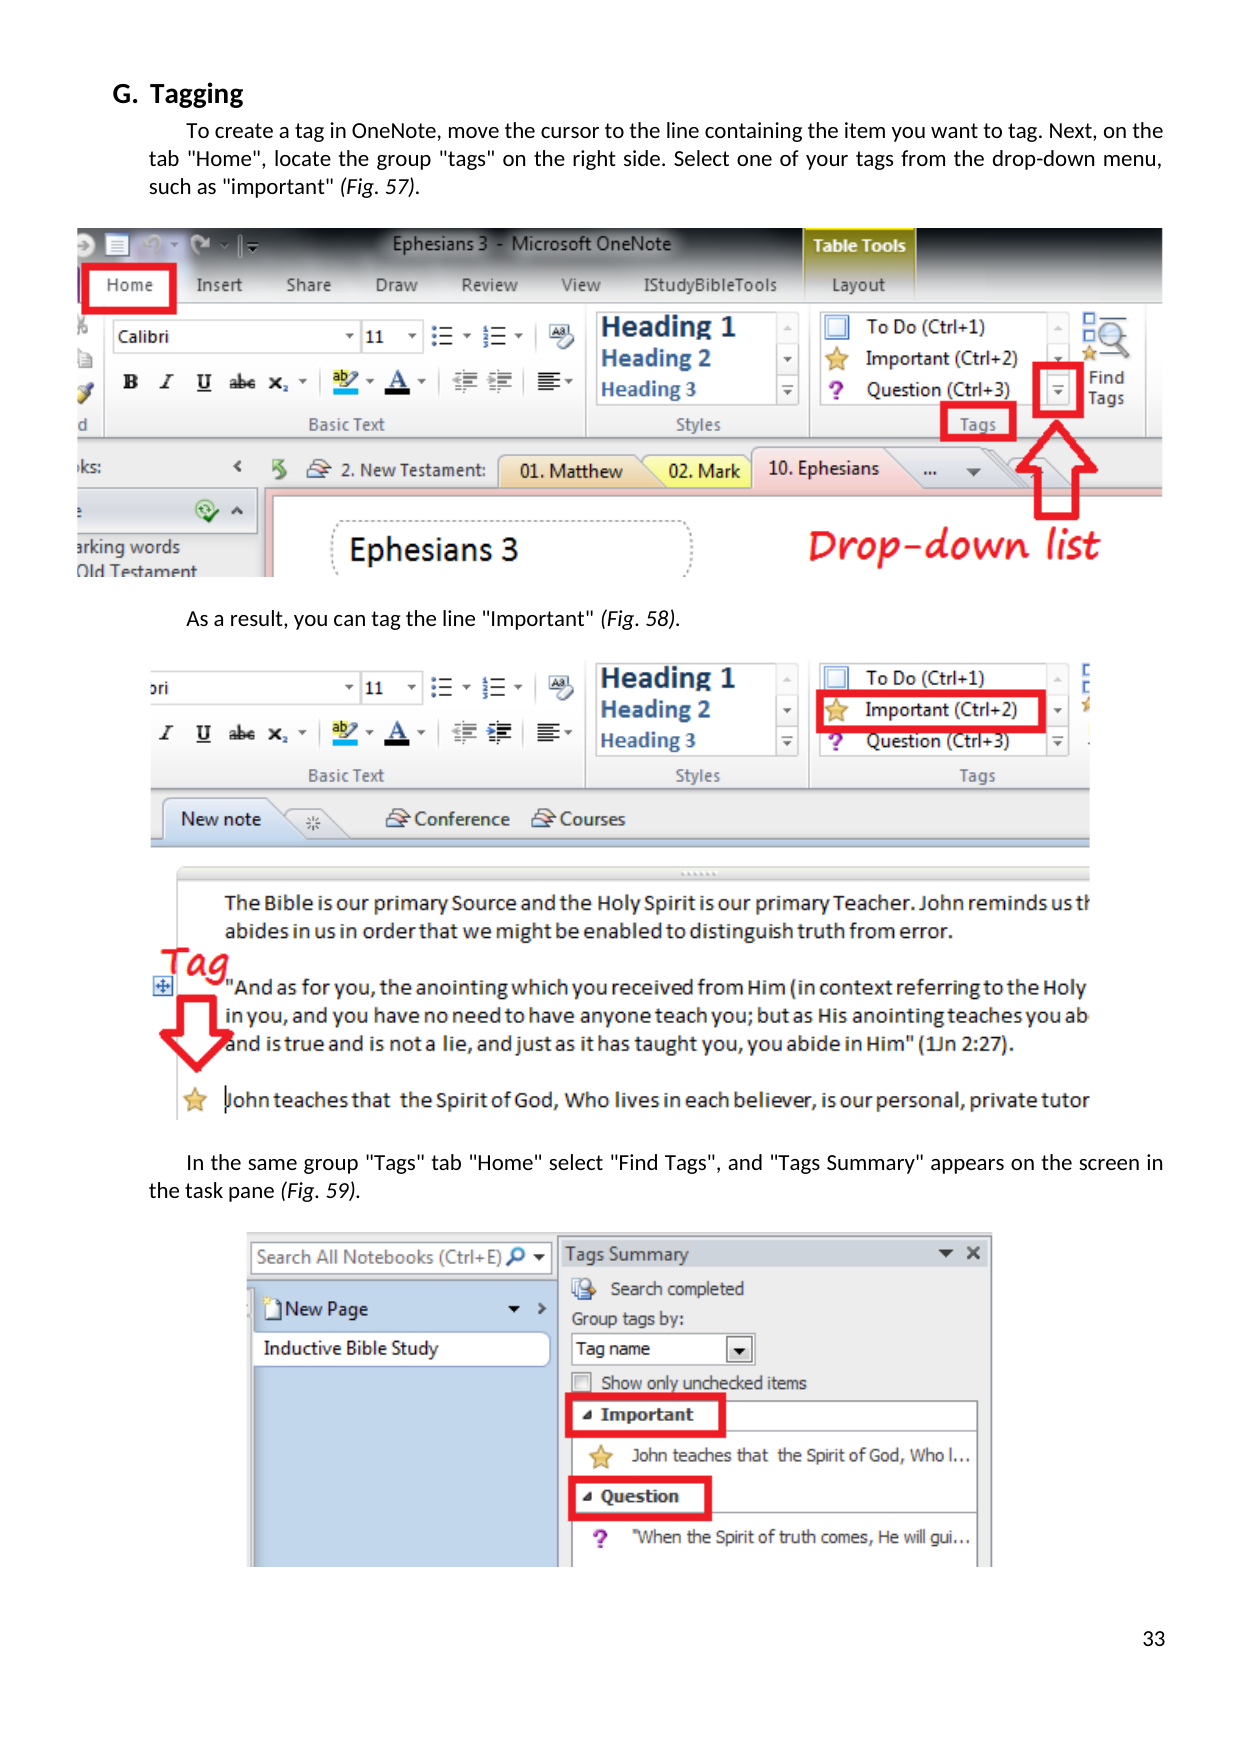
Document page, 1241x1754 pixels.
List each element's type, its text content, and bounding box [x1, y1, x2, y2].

text To create a tag in OneNote, move the cursor to the line containing the item you want to tag. Next, on the tab "Home", locate the group "tags" on the right side. Select one of your tags from the drop-down menu, such as "important" (Fig. 57). [149, 116, 1165, 200]
text In the same group "Tags" tab "Home" select "Find Tags", and "Tags Summary" appears on the screen in the task pane (Fig. 59). [149, 1148, 1165, 1204]
text As a result, you can tag the line "Important" (Fig. 58). [149, 604, 1165, 632]
subtitle Tagging [112, 75, 1165, 111]
picture [77, 228, 1164, 577]
picture [150, 660, 1090, 1120]
picture [246, 1232, 994, 1567]
